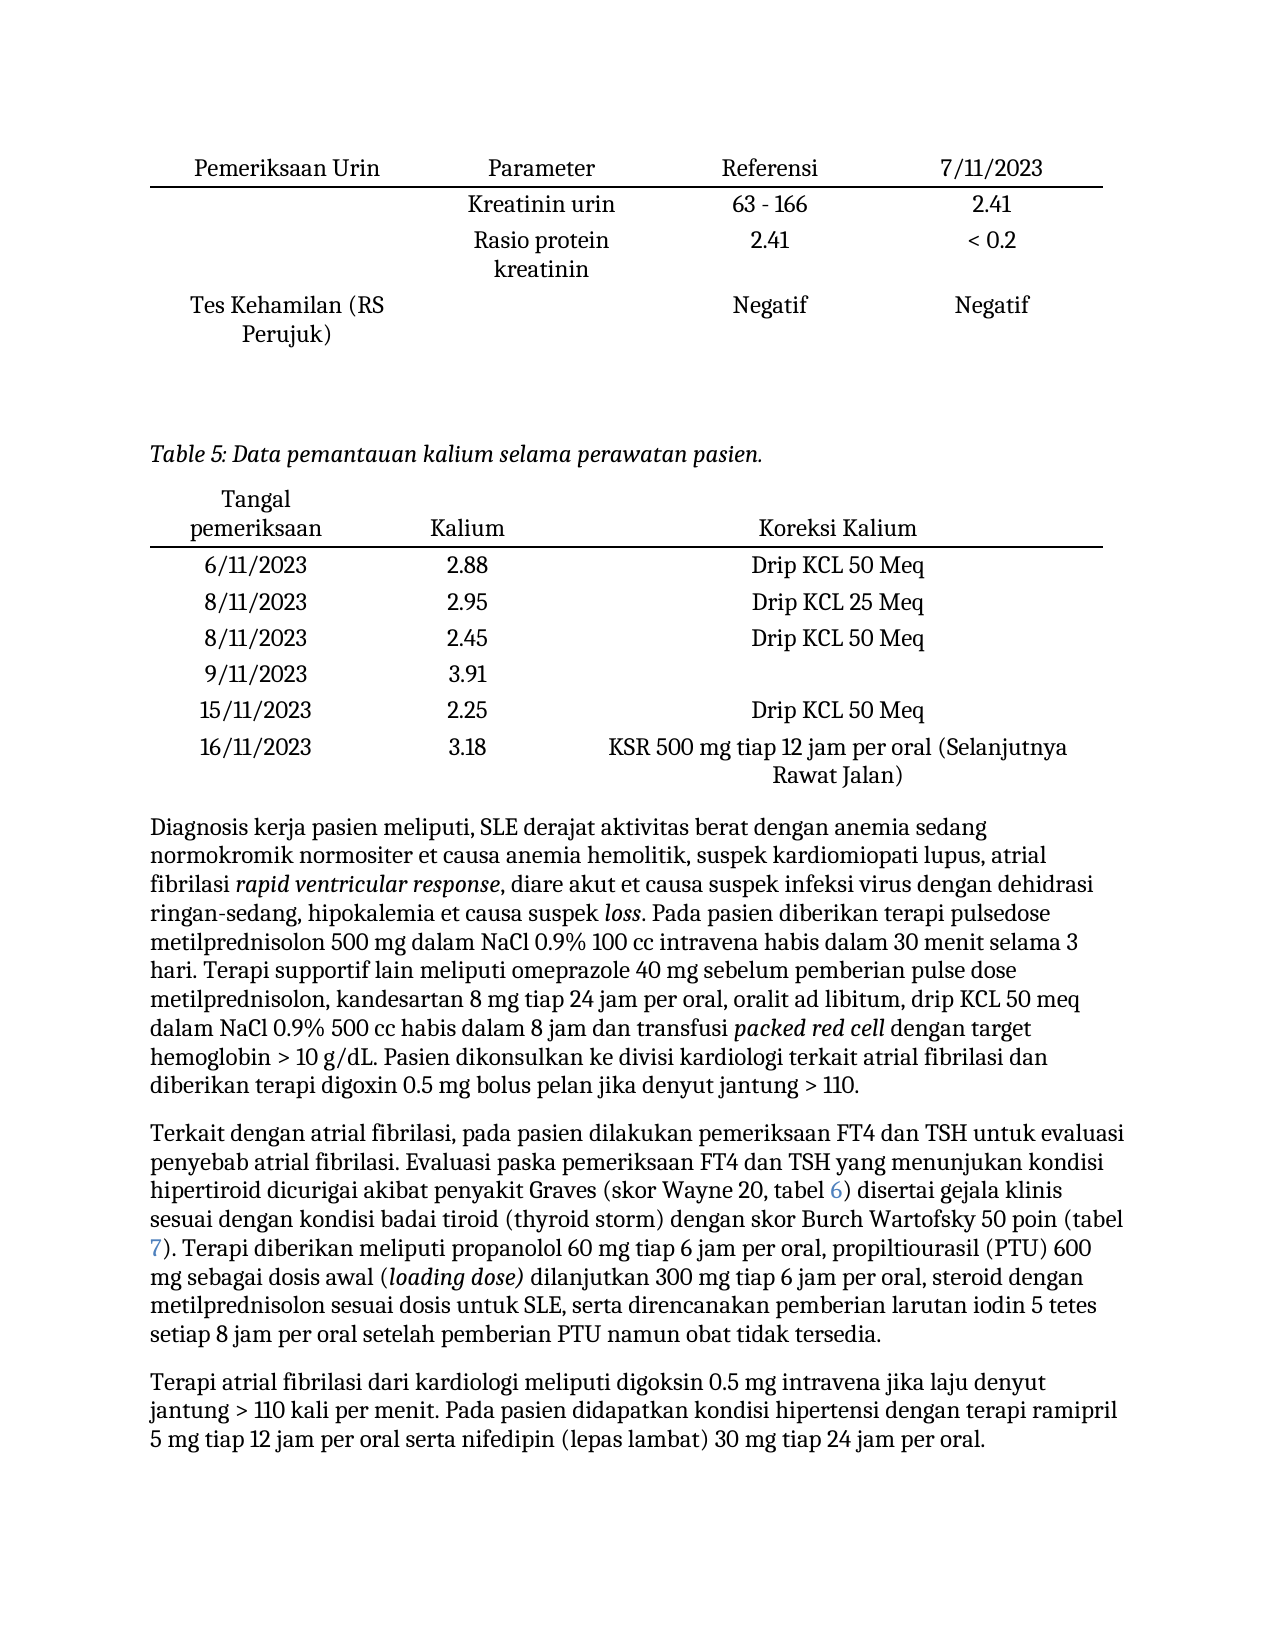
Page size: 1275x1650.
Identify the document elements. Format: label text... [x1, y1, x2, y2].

text Terkait dengan atrial fibrilasi, pada pasien dilakukan pemeriksaan FT4 dan TSH untuk evaluasi penyebab atrial fibrilasi. Evaluasi paska pemeriksaan FT4 dan TSH yang menunjukan kondisi hipertiroid dicurigai akibat penyakit Graves (skor Wayne 20, tabel 6) disertai gejala klinis sesuai dengan kondisi badai tiroid (thyroid storm) dengan skor Burch Wartofsky 50 poin (tabel 7). Terapi diberikan meliputi propanolol 60 mg tiap 6 jam per oral, propiltiourasil (PTU) 600 mg sebagai dosis awal (loading dose) dilanjutkan 300 mg tiap 6 jam per oral, steroid dengan metilprednisolon sesuai dosis untuk SLE, serta direncanakan pemberian larutan iodin 5 tetes setiap 8 jam per oral setelah pemberian PTU namun obat tidak tersedia. [150, 1119, 1125, 1349]
text Terapi atrial fibrilasi dari kardiologi meliputi digoksin 0.5 mg intravena jika laju denyut jantung > 110 kali per menit. Pada pasien didapatkan kondisi hipertensi dengan terapi ramipril 5 mg tiap 12 jam per oral serta nifedipin (lepas lambat) 30 mg tiap 24 jam per oral. [150, 1368, 1125, 1454]
table_header Table 5: Data pemantauan kalium selama perawatan pasien. [139, 419, 1114, 794]
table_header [139, 150, 1114, 353]
text Diagnosis kerja pasien meliputi, SLE derajat aktivitas berat dengan anemia sedang normokromik normositer et causa anemia hemolitik, suspek kardiomiopati lupus, atrial fibrilasi rapid ventricular response, diare akut et causa suspek infeksi virus dengan dehidrasi ringan-sedang, hipokalemia et causa suspek loss. Pada pasien diberikan terapi pulsedose metilprednisolon 500 mg dalam NaCl 0.9% 100 cc intravena habis dalam 30 menit selama 3 hari. Terapi supportif lain meliputi omeprazole 40 mg sebelum pemberian pulse dose metilprednisolon, kandesartan 8 mg tiap 24 jam per oral, oralit ad libitum, drip KCL 50 meq dalam NaCl 0.9% 500 cc habis dalam 8 jam dan transfusi packed red cell dengan target hemoglobin > 10 g/dL. Pasien dikonsulkan ke divisi kardiologi terkait atrial fibrilasi dan diberikan terapi digoxin 0.5 mg bolus pelan jika denyut jantung > 110. [150, 813, 1125, 1100]
